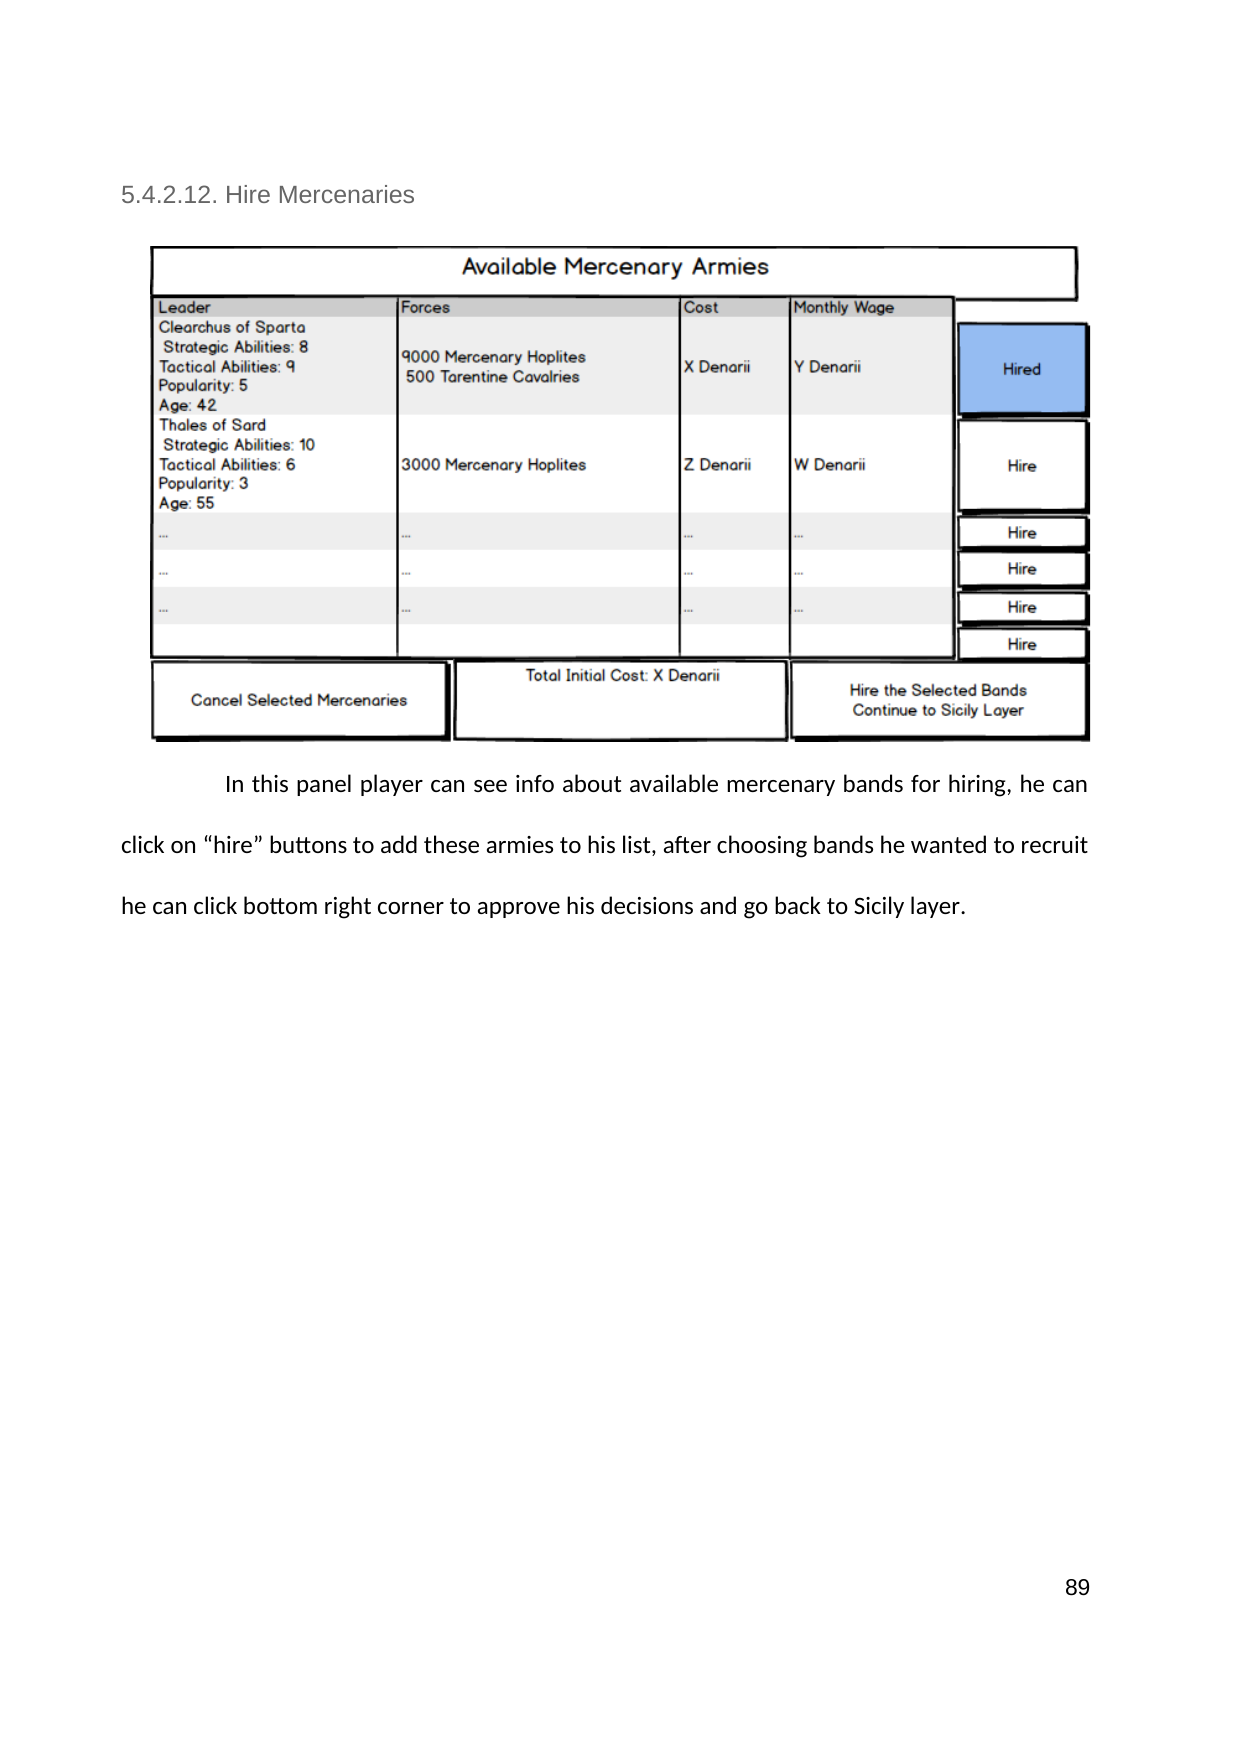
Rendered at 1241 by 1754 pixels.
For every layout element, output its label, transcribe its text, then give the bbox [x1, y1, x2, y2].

subtitle 5.4.2.12. Hire Mercenaries [121, 180, 1090, 209]
picture [150, 246, 1091, 742]
text In this panel player can see info about available mercenary bands for hiring, he can click on “hire” buttons to add these armies to his list, after choosing bands he wanted to recruit he can click bottom right corner to approve his decisions and go back to Sicily layer. [121, 768, 1090, 921]
